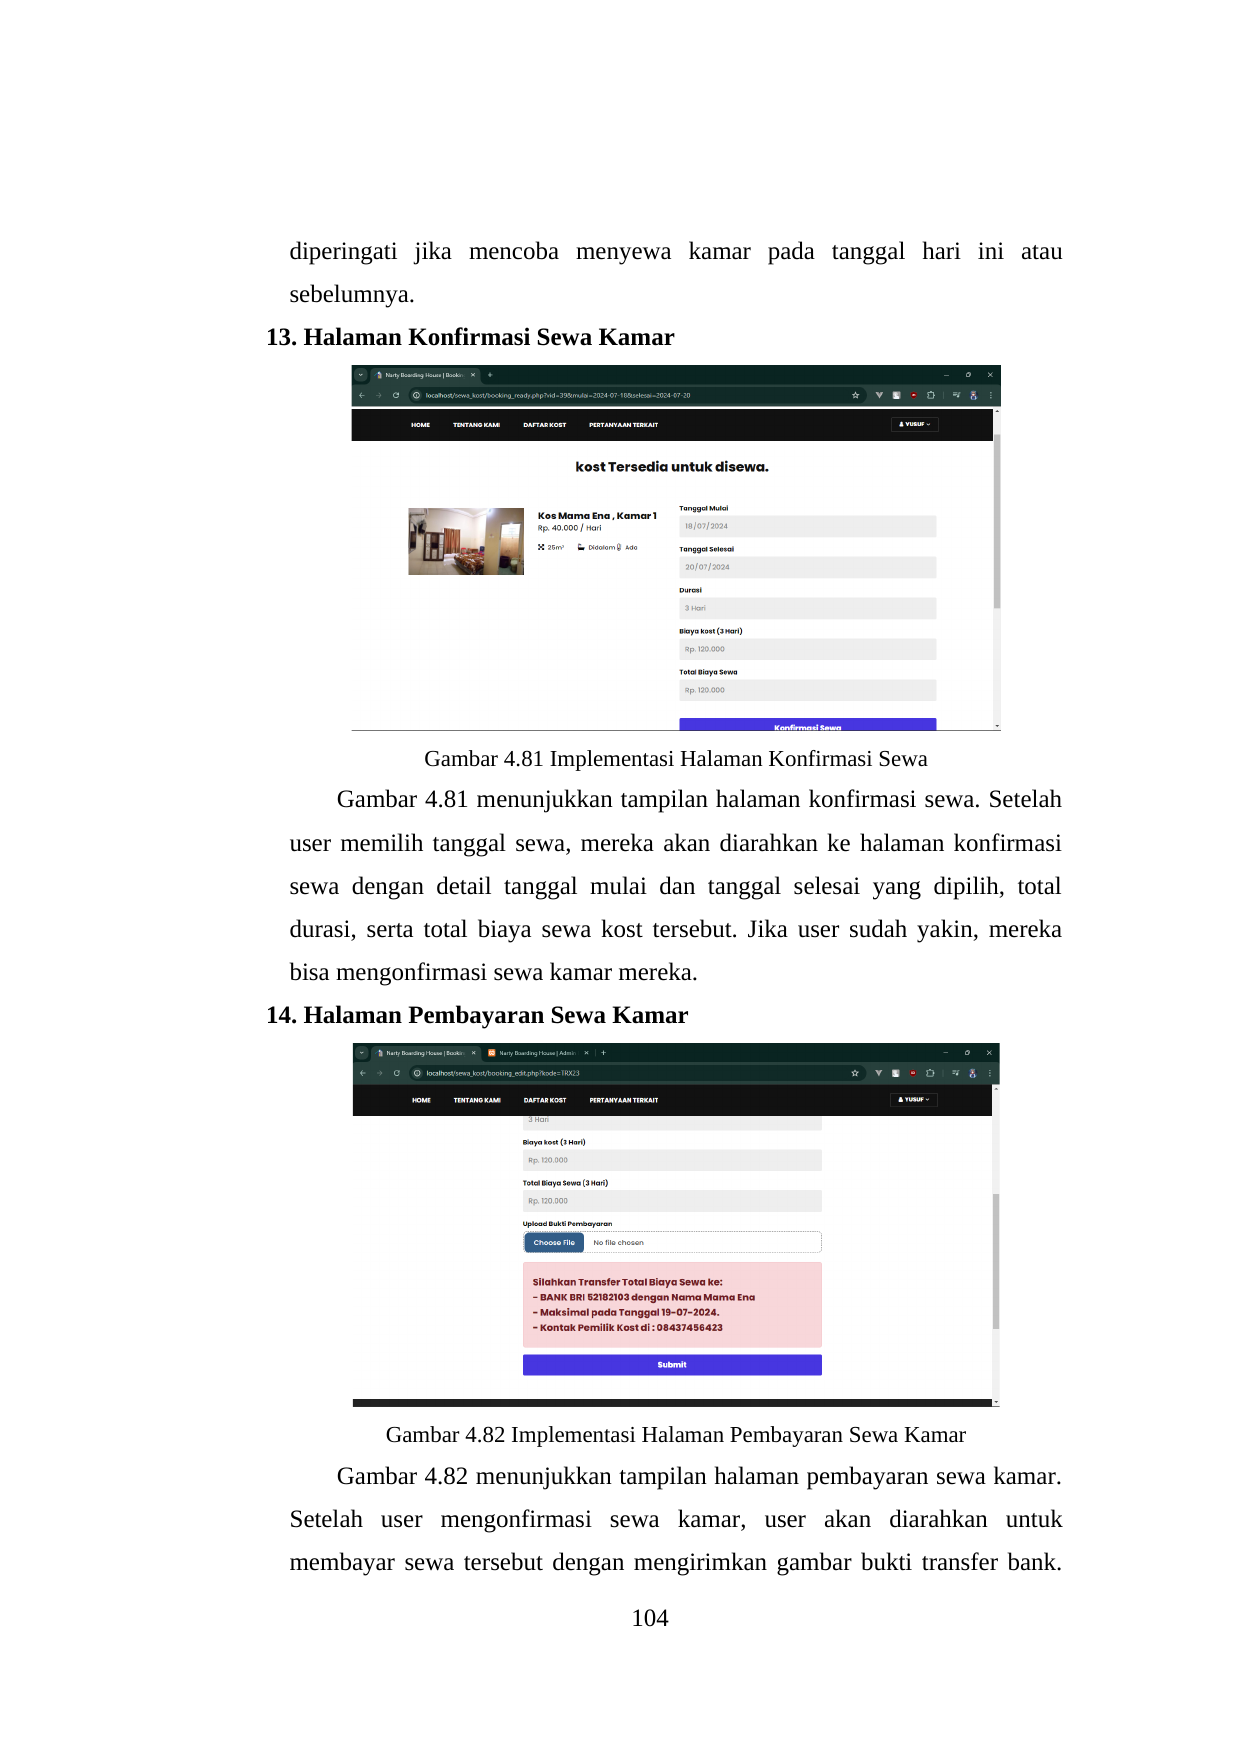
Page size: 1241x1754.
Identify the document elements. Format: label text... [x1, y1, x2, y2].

text Gambar 4.81 Implementasi Halaman Konfirmasi Sewa [289, 745, 1063, 771]
subtitle Halaman Konfirmasi Sewa Kamar [266, 322, 1063, 351]
picture [351, 365, 1001, 731]
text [289, 1461, 1063, 1576]
subtitle Halaman Pembayaran Sewa Kamar [266, 1000, 1063, 1029]
picture [352, 1043, 1000, 1407]
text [289, 236, 1063, 308]
text Gambar 4.82 Implementasi Halaman Pembayaran Sewa Kamar [289, 1421, 1063, 1448]
text Gambar 4.81 menunjukkan tampilan halaman konfirmasi sewa. Setelah user memilih tanggal sewa, mereka akan diarahkan ke halaman konfirmasi sewa dengan detail tanggal mulai dan tanggal selesai yang dipilih, total durasi, serta total biaya sewa kost tersebut. Jika user sudah yakin, mereka bisa mengonfirmasi sewa kamar mereka. [289, 784, 1063, 986]
